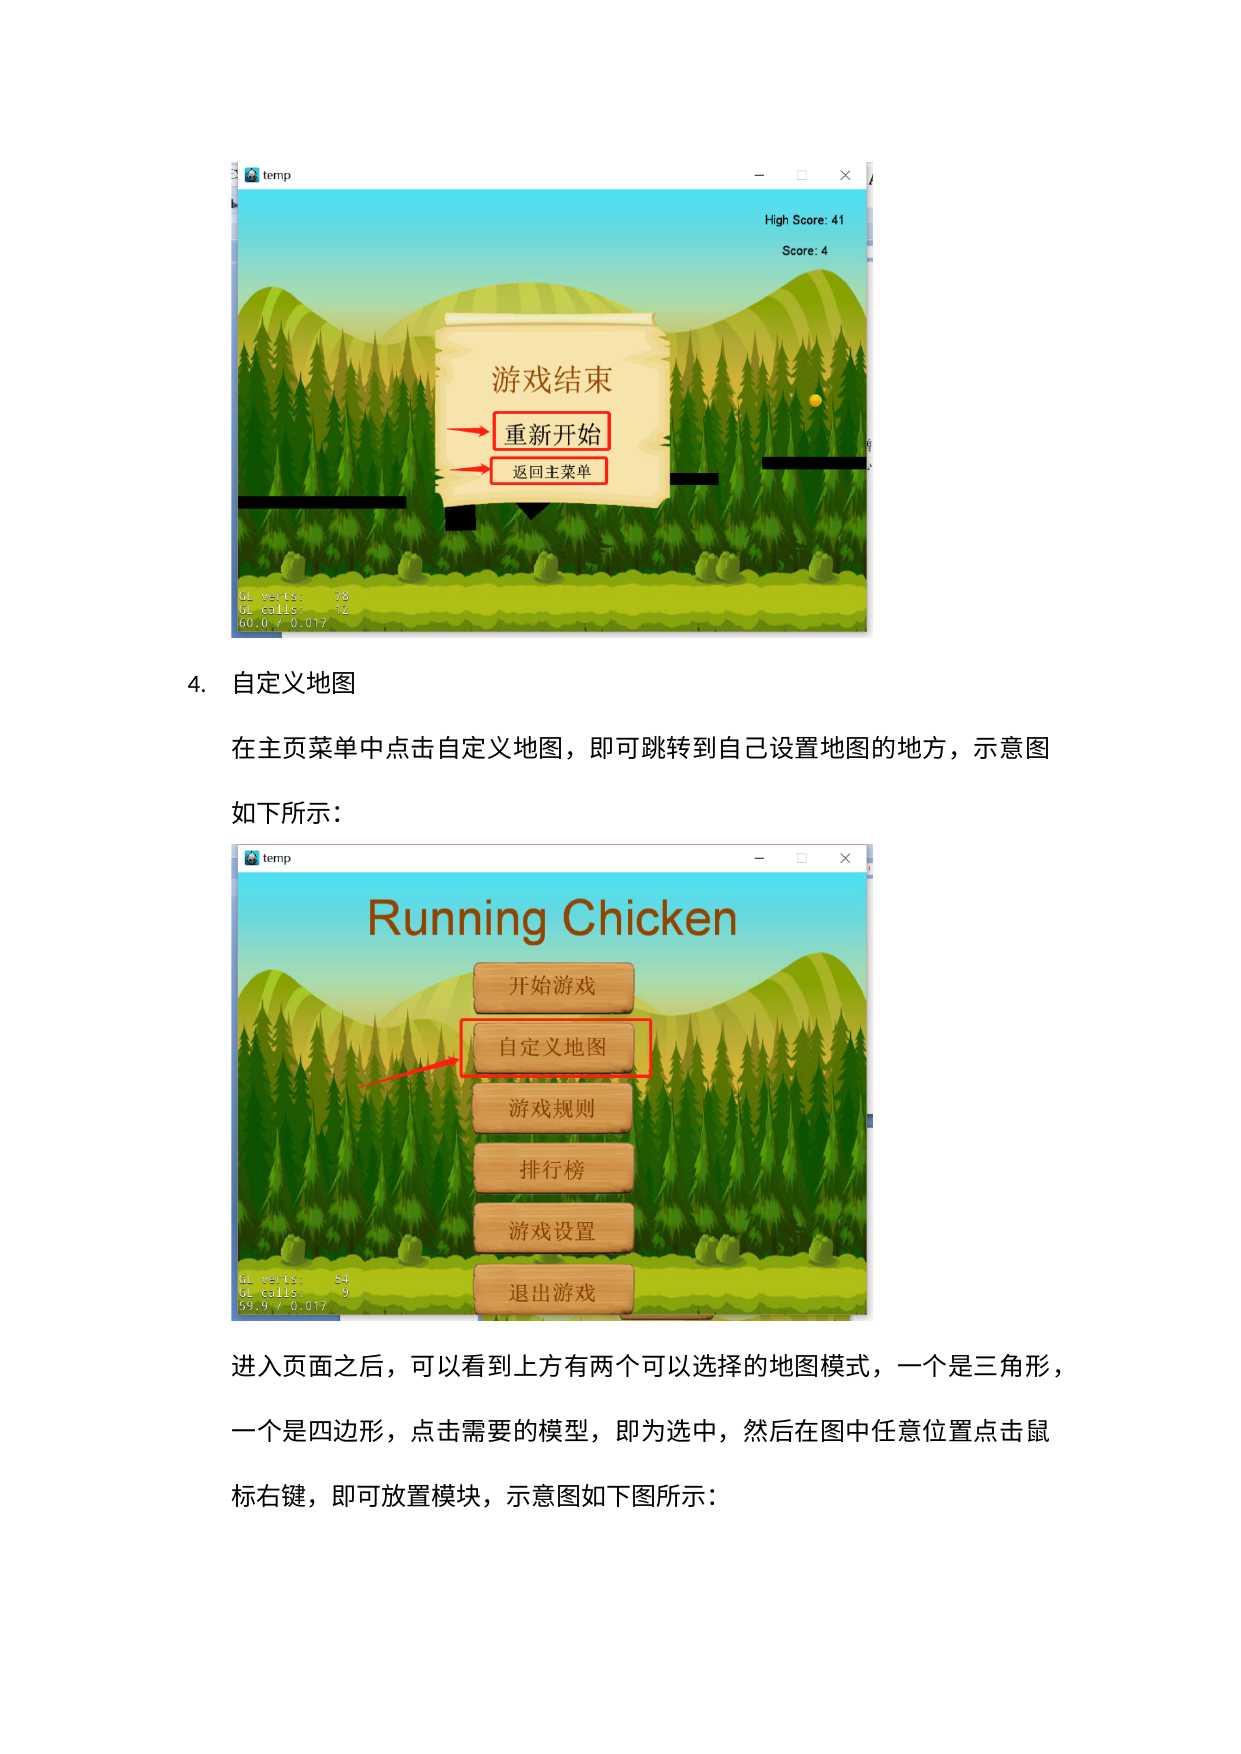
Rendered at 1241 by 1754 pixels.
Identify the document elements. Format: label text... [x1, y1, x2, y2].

list 自定义地图 [187, 649, 1053, 714]
list 在主页菜单中点击自定义地图，即可跳转到自己设置地图的地方，示意图如下所示： [231, 714, 1053, 844]
list 进入页面之后，可以看到上方有两个可以选择的地图模式，一个是三角形，一个是四边形，点击需要的模型，即为选中，然后在图中任意位置点击鼠标右键，即可放置模块，示意图如下图所示： [231, 1332, 1053, 1527]
picture [231, 162, 873, 638]
picture [231, 844, 873, 1321]
